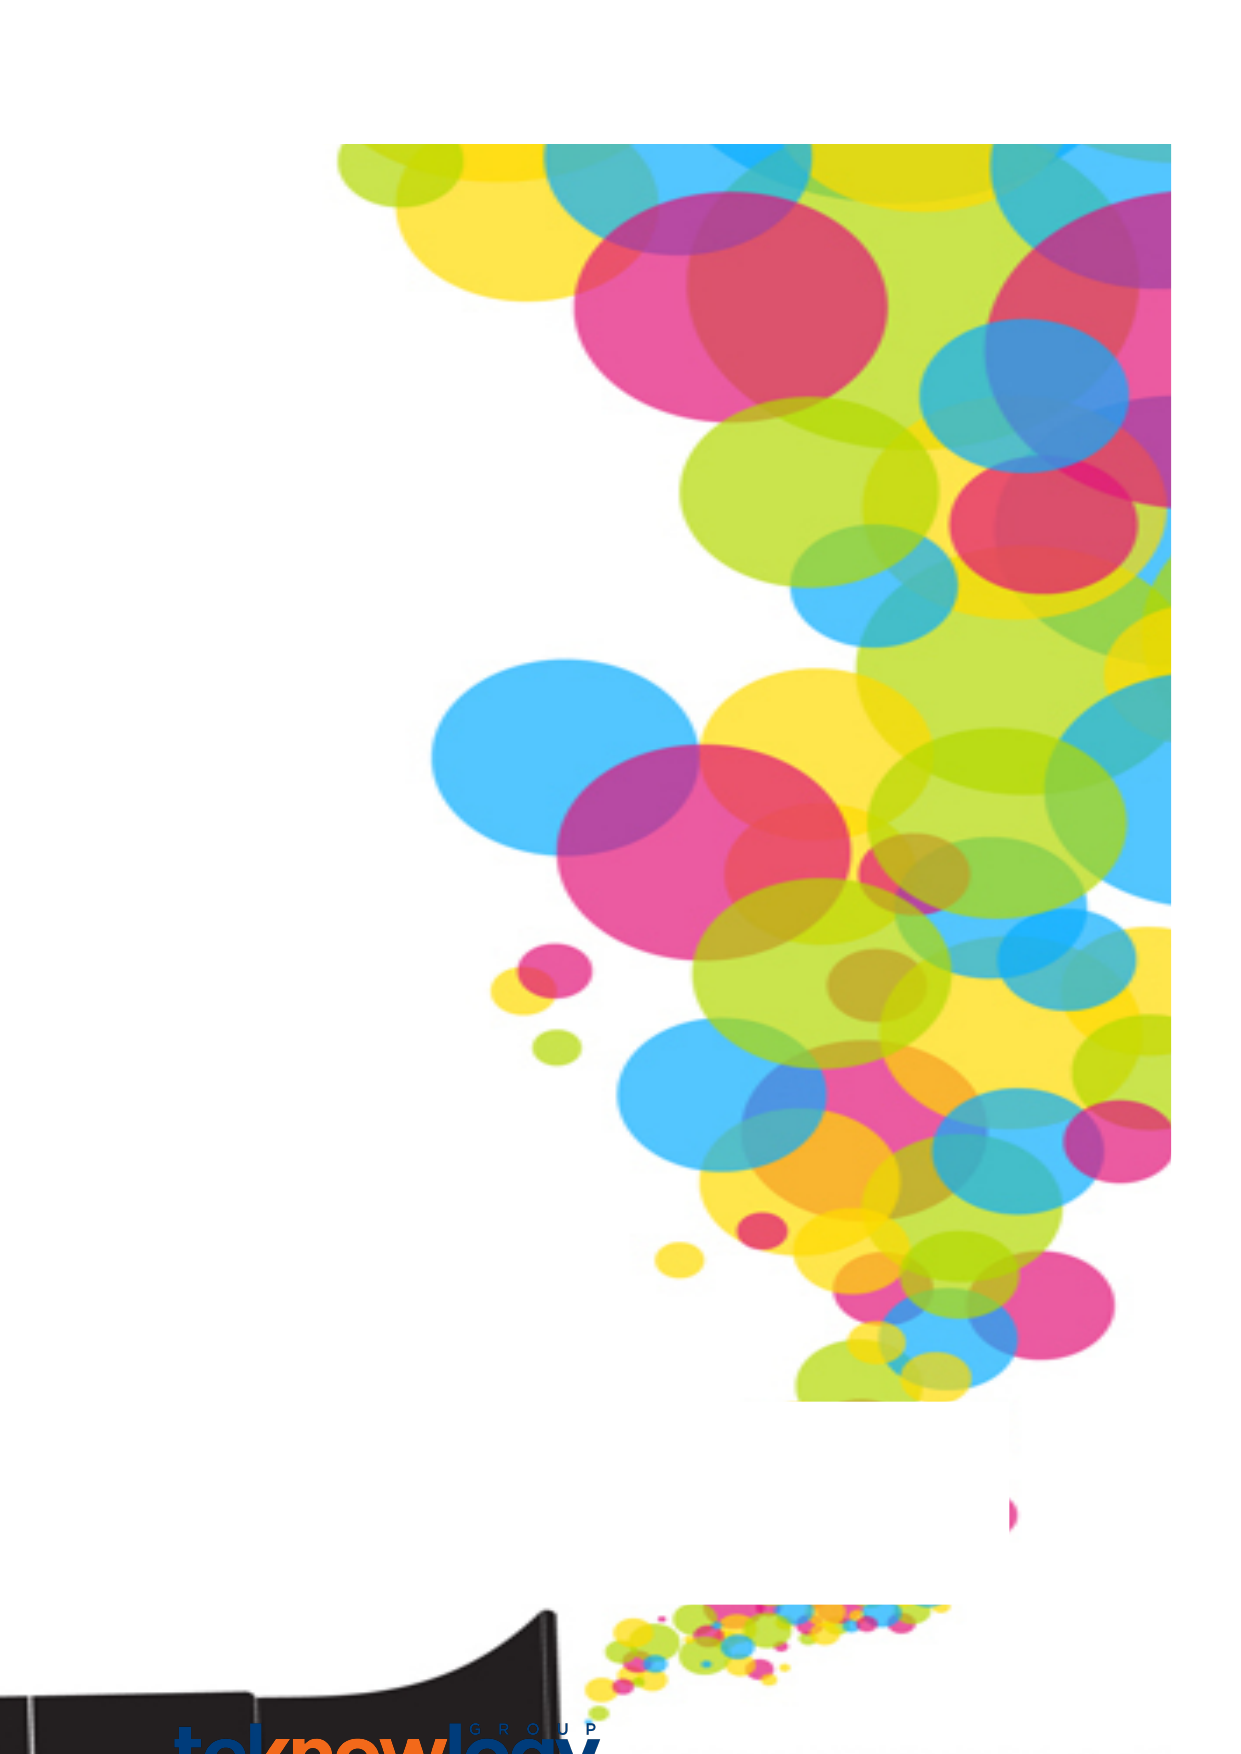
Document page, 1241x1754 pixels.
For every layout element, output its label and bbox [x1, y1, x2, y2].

picture [0, 144, 1172, 1754]
